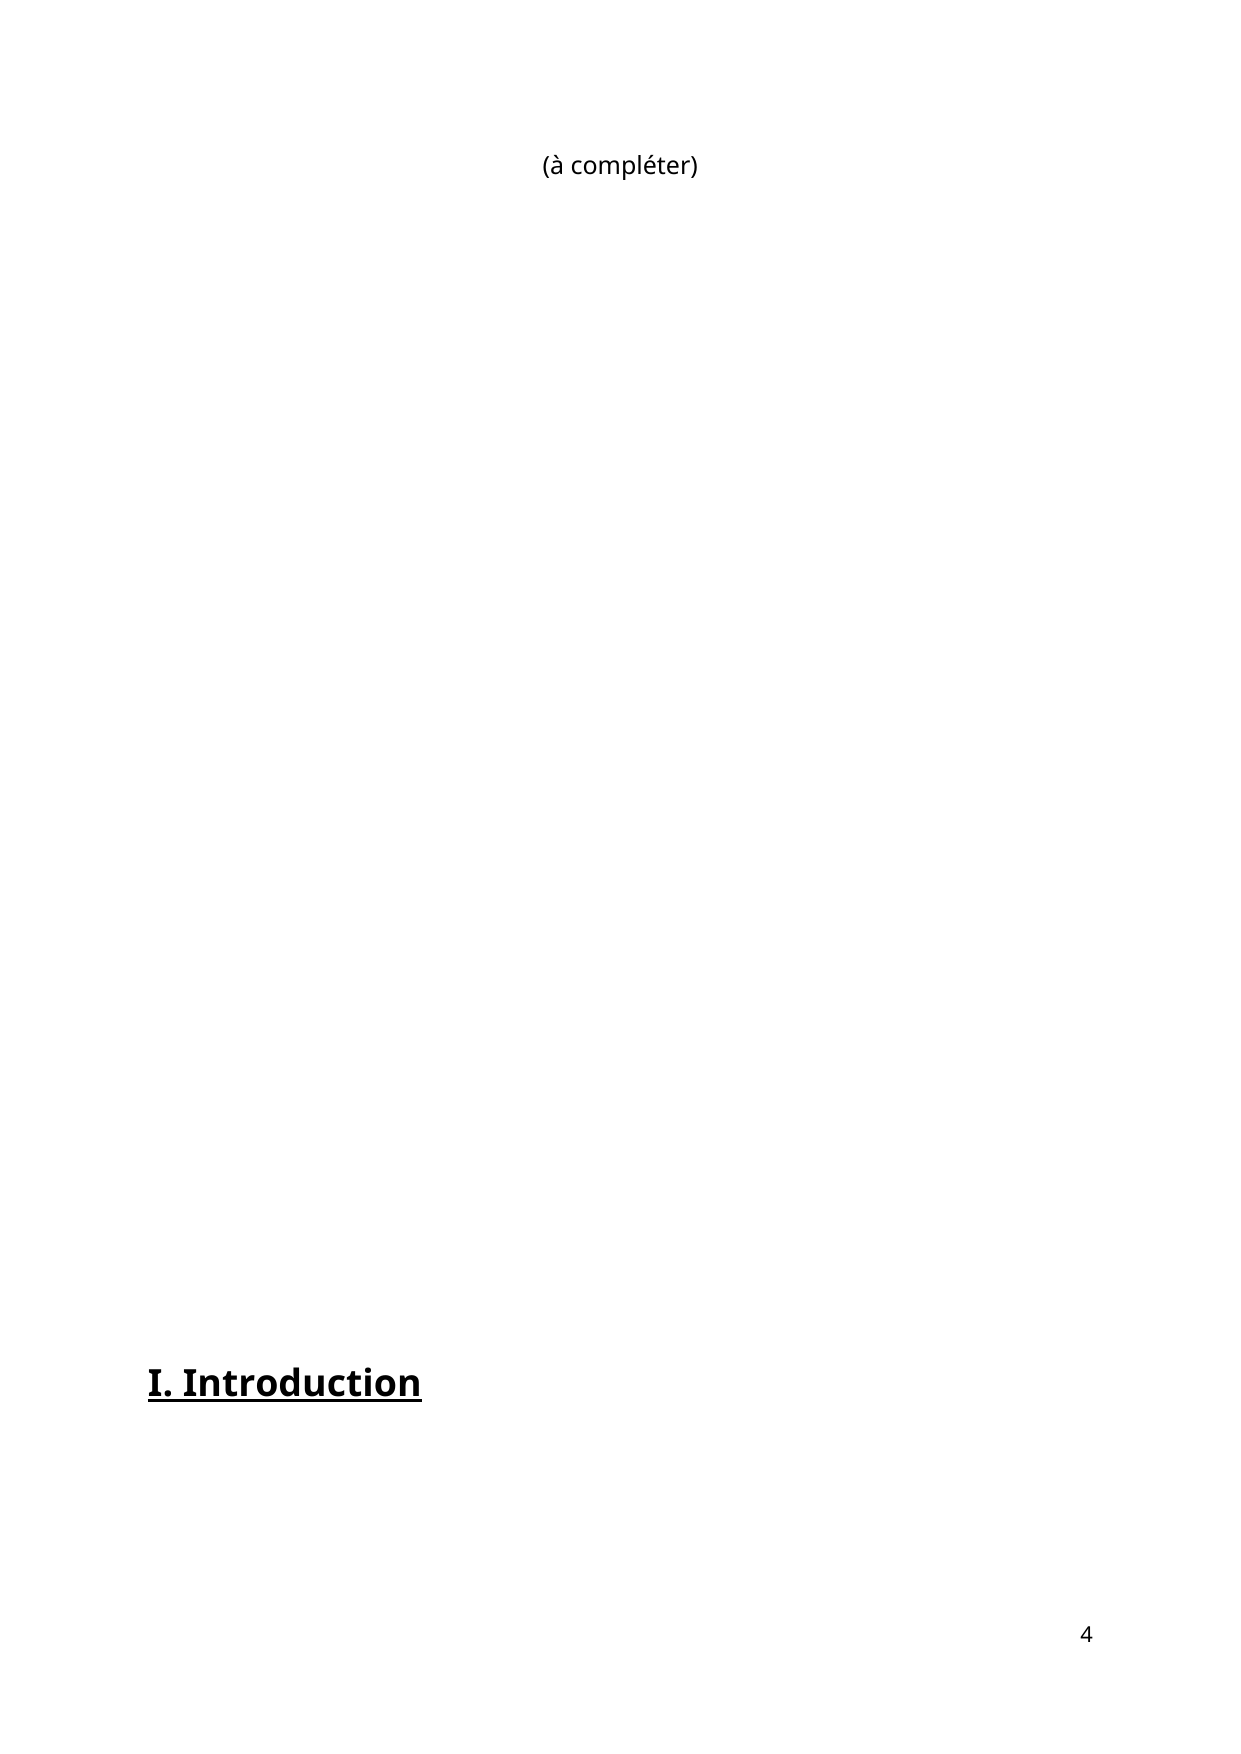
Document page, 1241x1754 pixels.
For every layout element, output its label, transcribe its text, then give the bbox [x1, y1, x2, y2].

text (à compléter) [148, 148, 1093, 182]
text I. Introduction [148, 1356, 1093, 1407]
